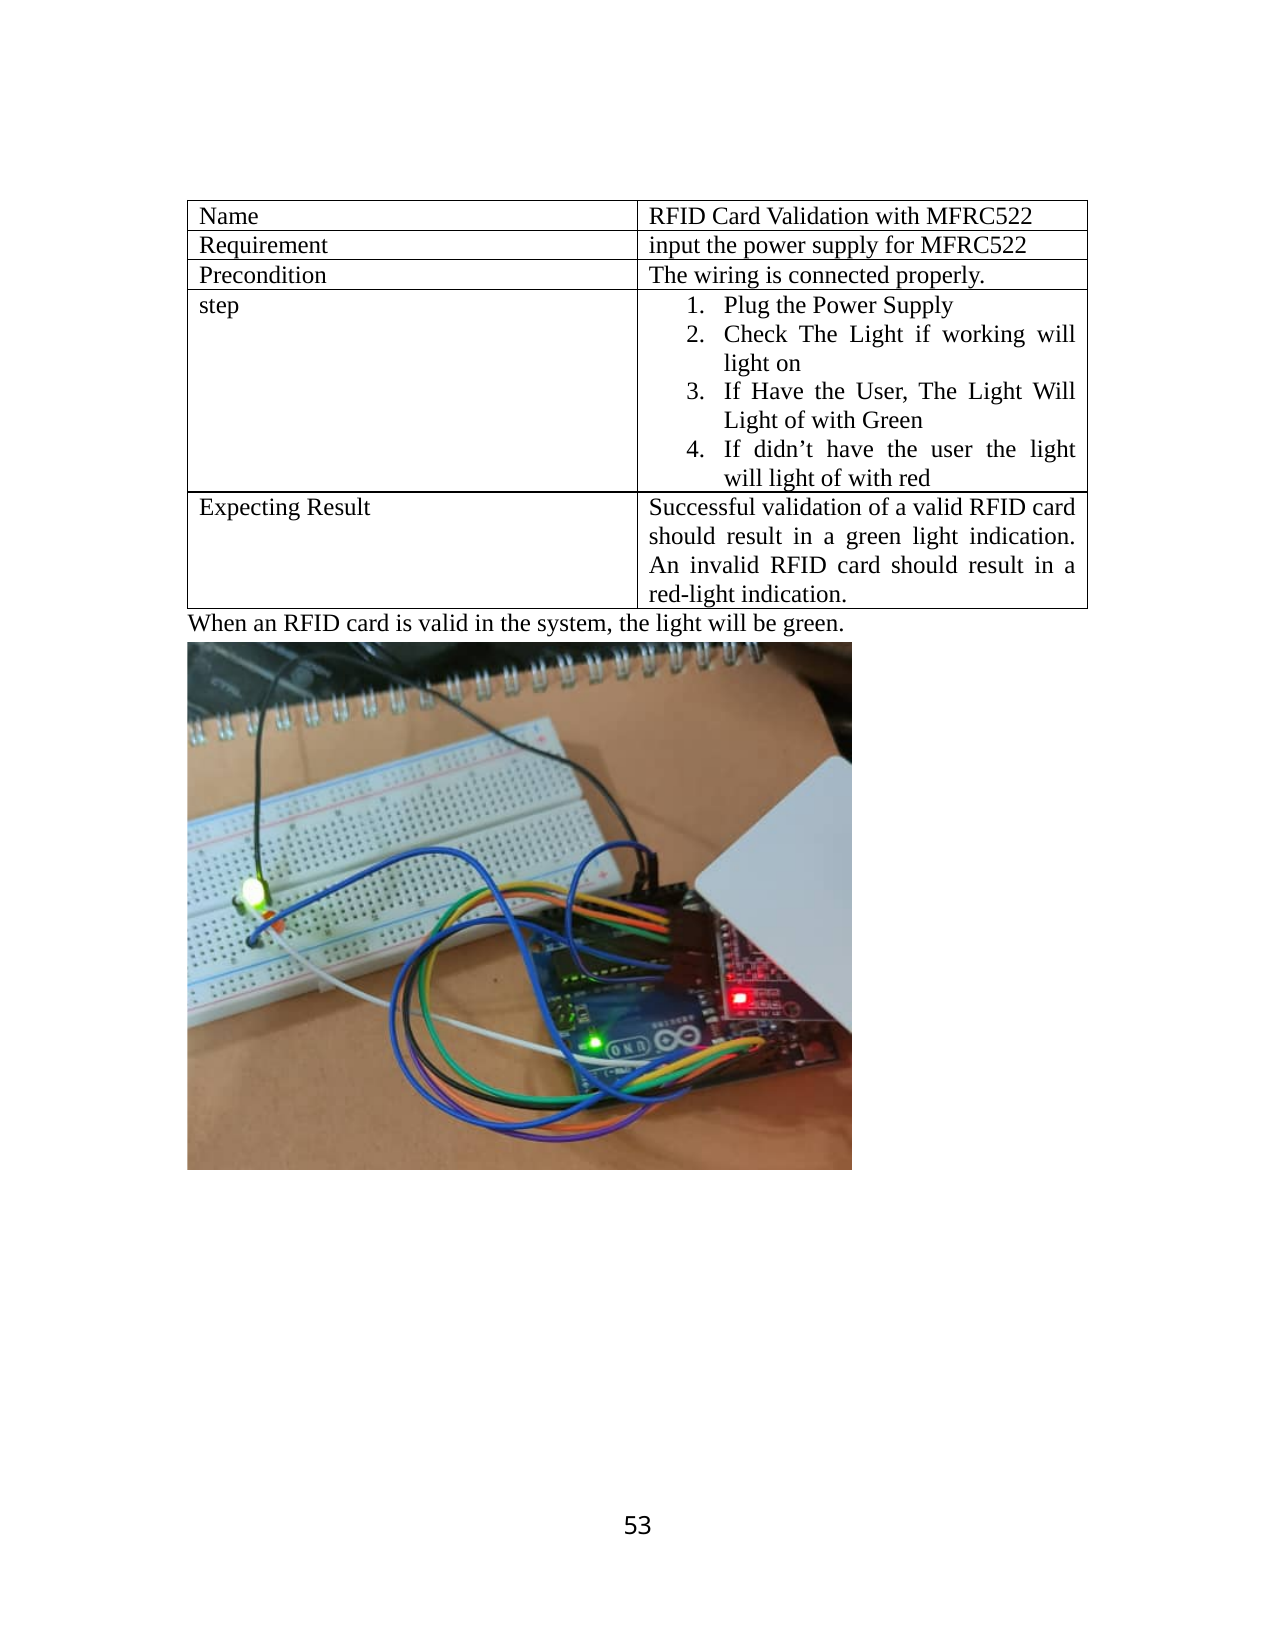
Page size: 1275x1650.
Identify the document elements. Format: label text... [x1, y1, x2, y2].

table_header RFID Card Validation with MFRC522 [638, 201, 1087, 229]
table_cell Requirement [188, 231, 637, 259]
picture [187, 642, 852, 1170]
table_cell Successful validation of a valid RFID card should result in a green light indication. An invalid RFID card should result in a red-light indication. [638, 493, 1087, 607]
table_cell input the power supply for MFRC522 [638, 231, 1087, 259]
table_cell step [188, 290, 637, 491]
table_cell The wiring is connected properly. [638, 260, 1087, 289]
table_cell Plug the Power Supply Check The Light if working will light on If Have the User, The Light Will Light of with Green If didn’t have the user the light will light of with red [638, 290, 1087, 491]
table_cell Expecting Result [188, 493, 637, 607]
table_header Name [188, 201, 637, 229]
table_cell Precondition [188, 260, 637, 289]
